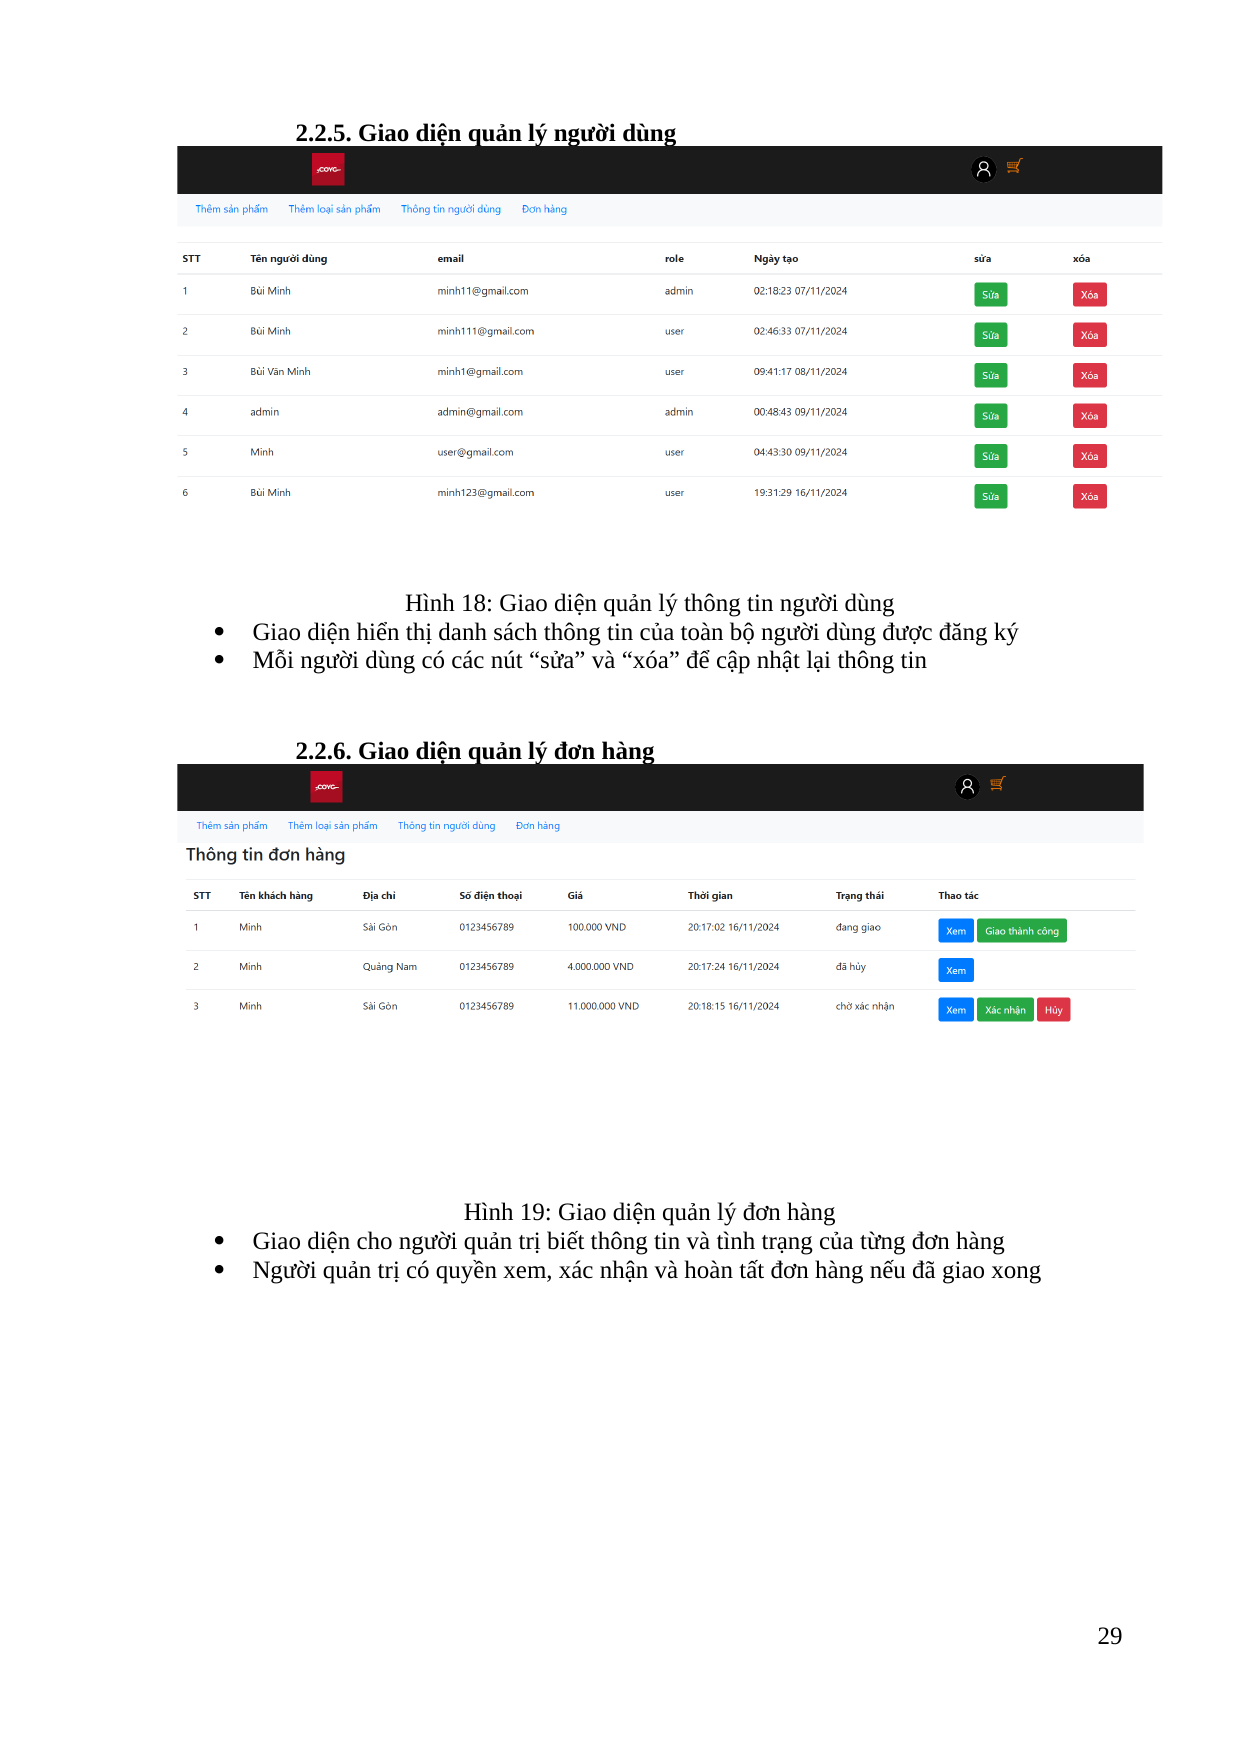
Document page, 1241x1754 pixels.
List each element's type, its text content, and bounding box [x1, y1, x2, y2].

list Mỗi người dùng có các nút “sửa” và “xóa” để cập nhật lại thông tin [215, 646, 1122, 674]
text Hình 18: Giao diện quản lý thông tin người dùng [177, 589, 1122, 617]
list Giao diện hiển thị danh sách thông tin của toàn bộ người dùng được đăng ký [215, 617, 1122, 646]
picture [177, 146, 1163, 589]
text Hình 19: Giao diện quản lý đơn hàng [177, 1198, 1122, 1226]
list Người quản trị có quyền xem, xác nhận và hoàn tất đơn hàng nếu đã giao xong [215, 1255, 1122, 1283]
subtitle 2.2.6. Giao diện quản lý đơn hàng [295, 736, 1122, 764]
subtitle 2.2.5. Giao diện quản lý người dùng [295, 118, 1122, 146]
list Giao diện cho người quản trị biết thông tin và tình trạng của từng đơn hàng [215, 1226, 1122, 1255]
picture [177, 764, 1144, 1198]
